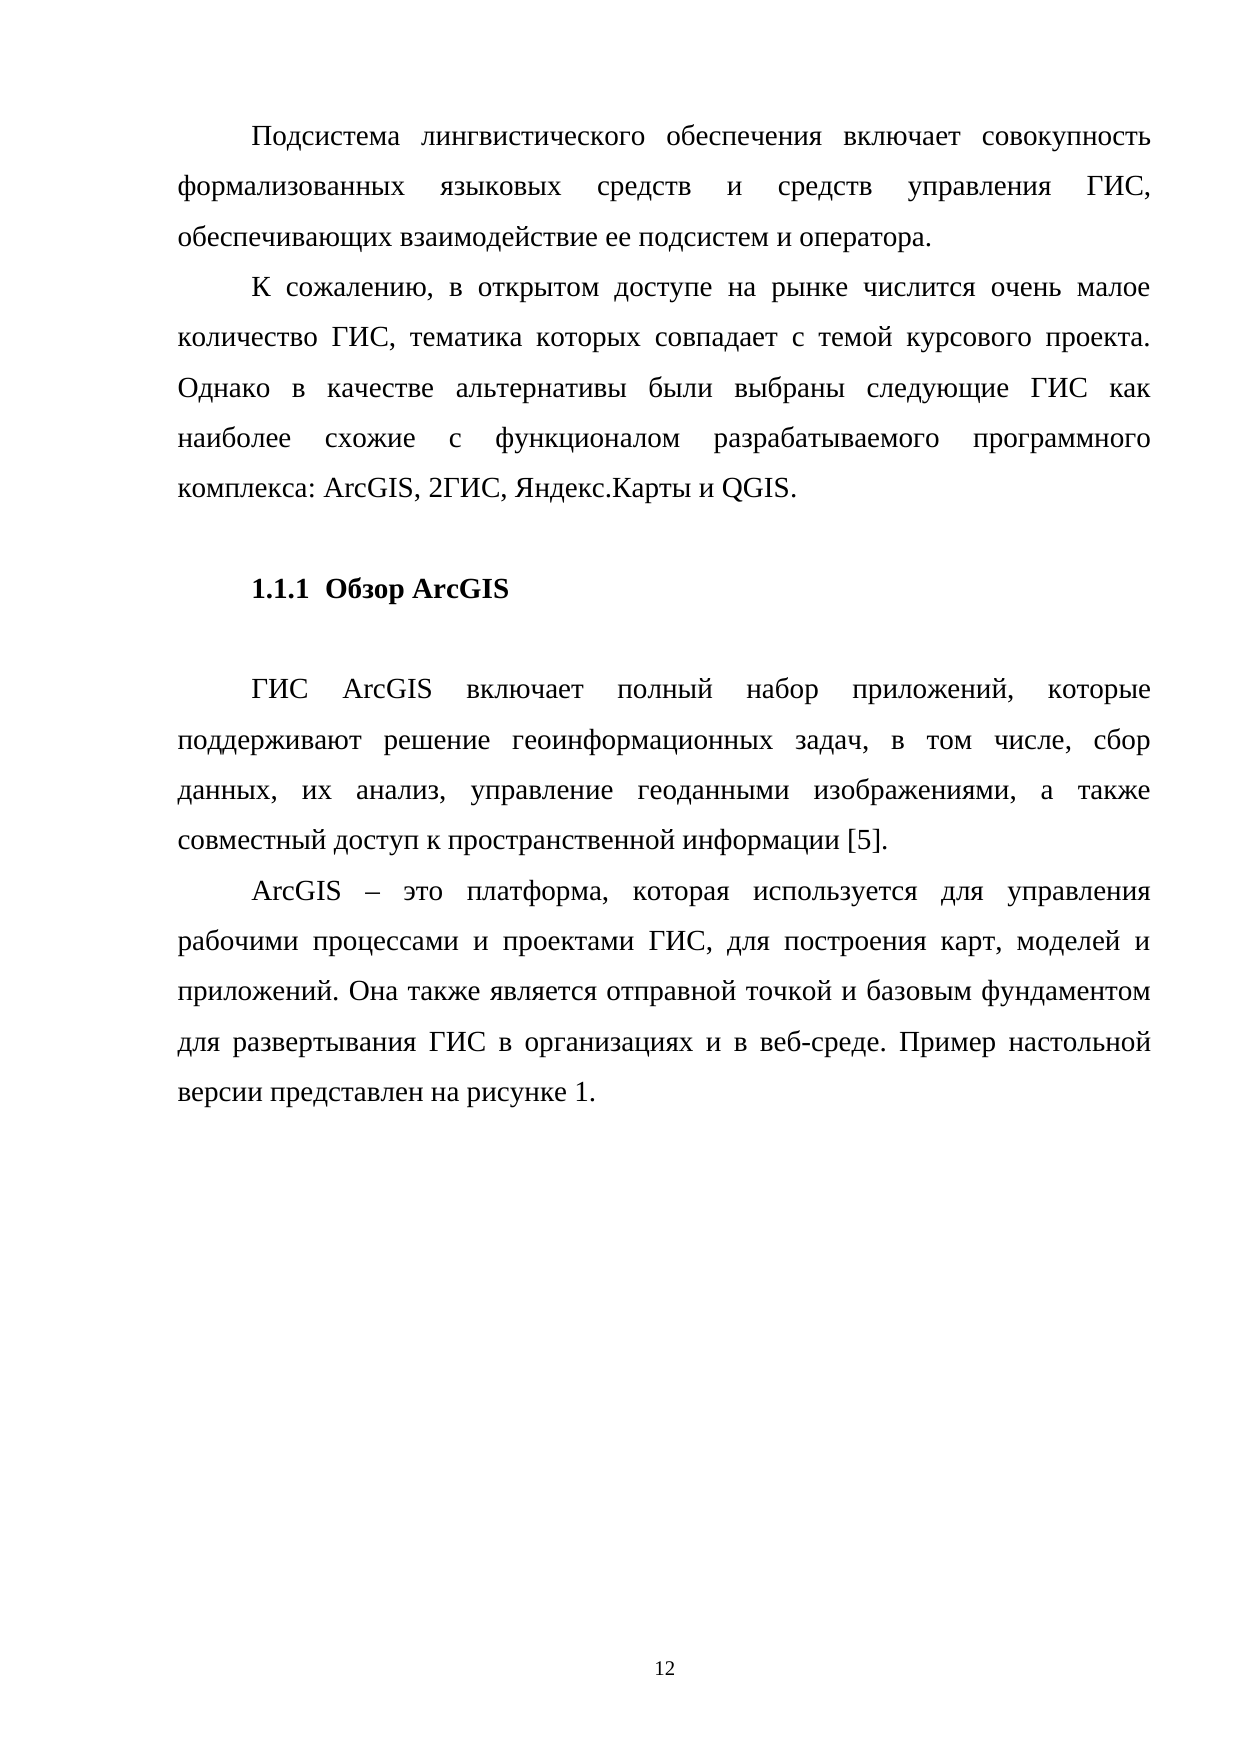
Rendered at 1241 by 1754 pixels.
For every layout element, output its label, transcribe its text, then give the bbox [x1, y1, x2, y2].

text Подсистема лингвистического обеспечения включает совокупность формализованных языковых средств и средств управления ГИС, обеспечивающих взаимодействие ее подсистем и оператора. [177, 118, 1152, 252]
text ArcGIS – это платформа, которая используется для управления рабочими процессами и проектами ГИС, для построения карт, моделей и приложений. Она также является отправной точкой и базовым фундаментом для развертывания ГИС в организациях и в веб-среде. Пример настольной версии представлен на рисунке 1. [177, 873, 1152, 1108]
subtitle Обзор ArcGIS [177, 571, 1152, 604]
text ГИС ArcGIS включает полный набор приложений, которые поддерживают решение геоинформационных задач, в том числе, сбор данных, их анализ, управление геоданными изображениями, а также совместный доступ к пространственной информации [5]. [177, 672, 1152, 856]
text К сожалению, в открытом доступе на рынке числится очень малое количество ГИС, тематика которых совпадает с темой курсового проекта. Однако в качестве альтернативы были выбраны следующие ГИС как наиболее схожие с функционалом разрабатываемого программного комплекса: ArcGIS, 2ГИС, Яндекс.Карты и QGIS. [177, 269, 1152, 504]
